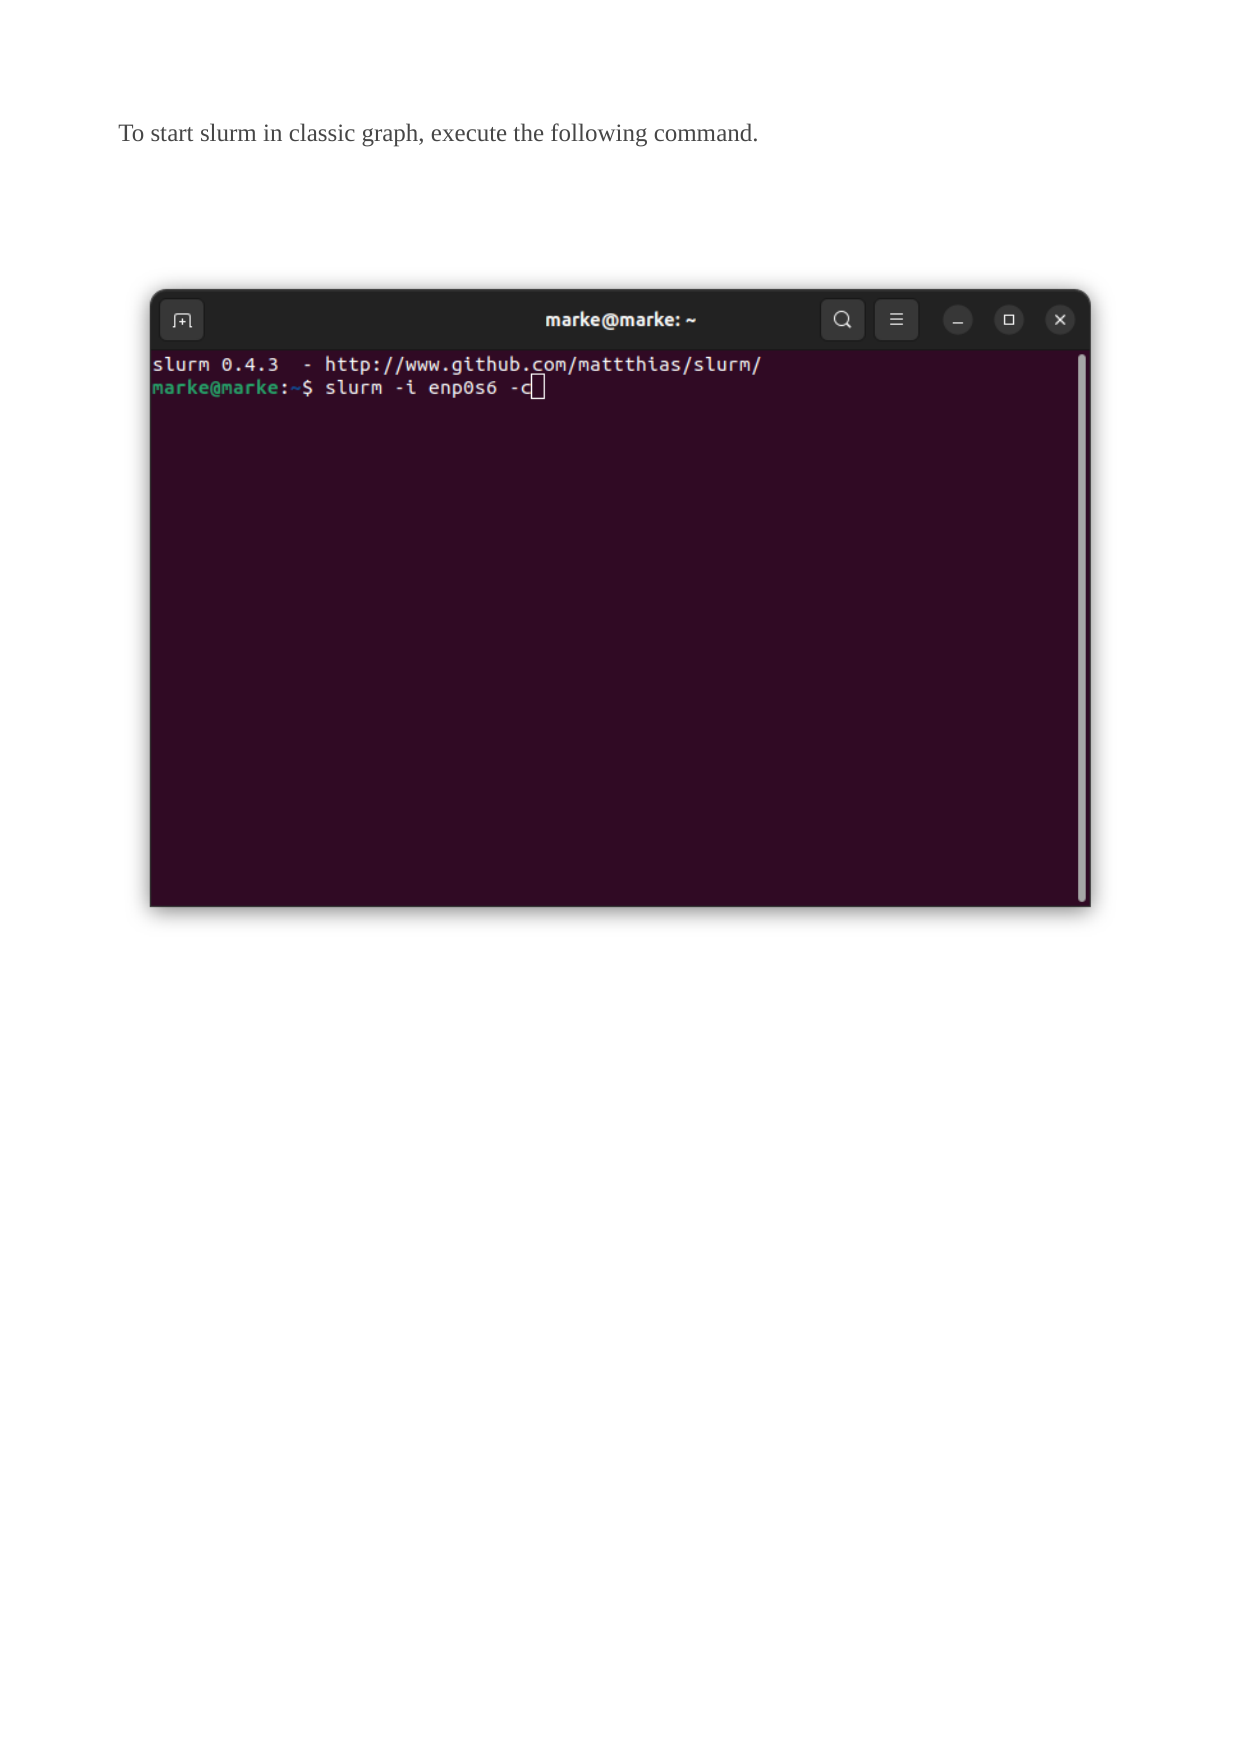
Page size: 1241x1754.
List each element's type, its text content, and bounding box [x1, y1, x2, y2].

text To start slurm in classic graph, execute the following command. [118, 118, 1122, 147]
picture [118, 262, 1123, 943]
